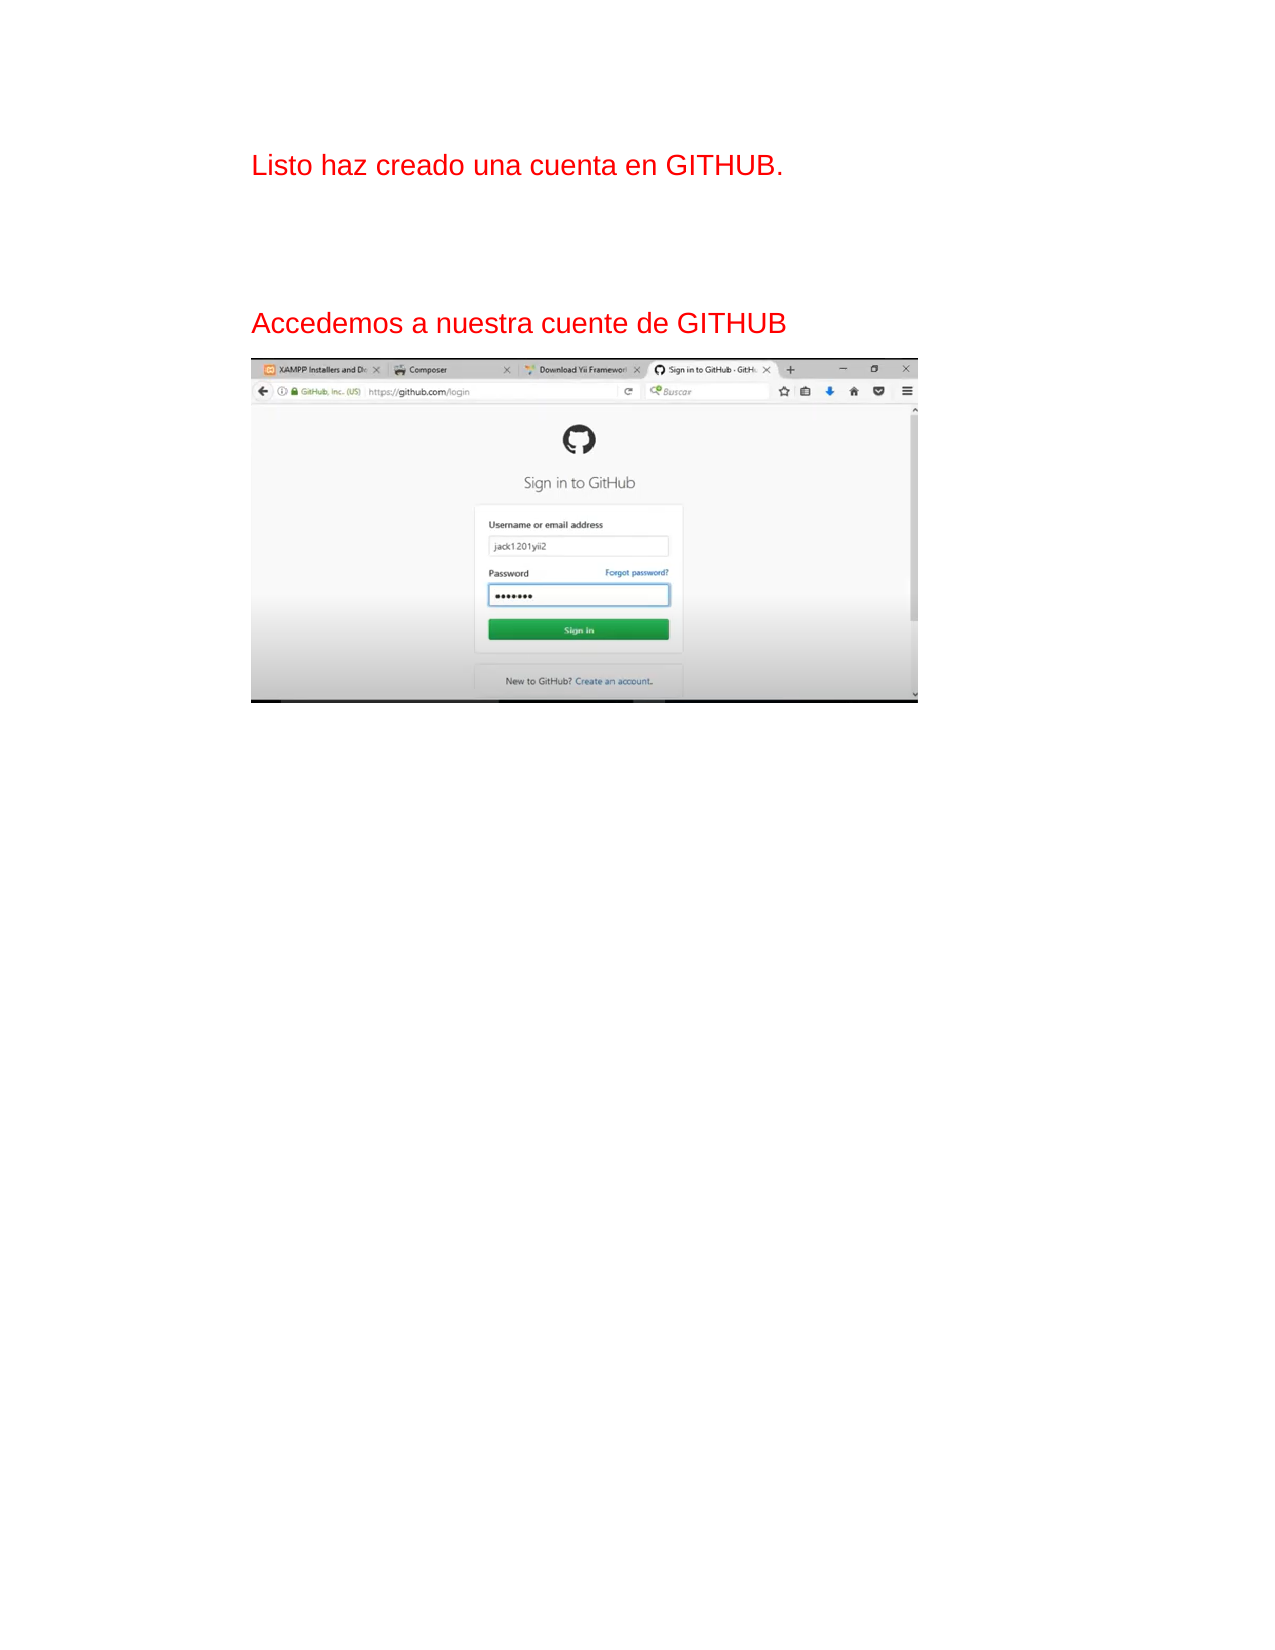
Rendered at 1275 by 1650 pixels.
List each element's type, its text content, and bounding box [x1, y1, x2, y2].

text Accedemos a nuestra cuente de GITHUB [177, 306, 1098, 339]
picture [251, 358, 919, 703]
text Listo haz creado una cuenta en GITHUB. [177, 148, 1098, 181]
